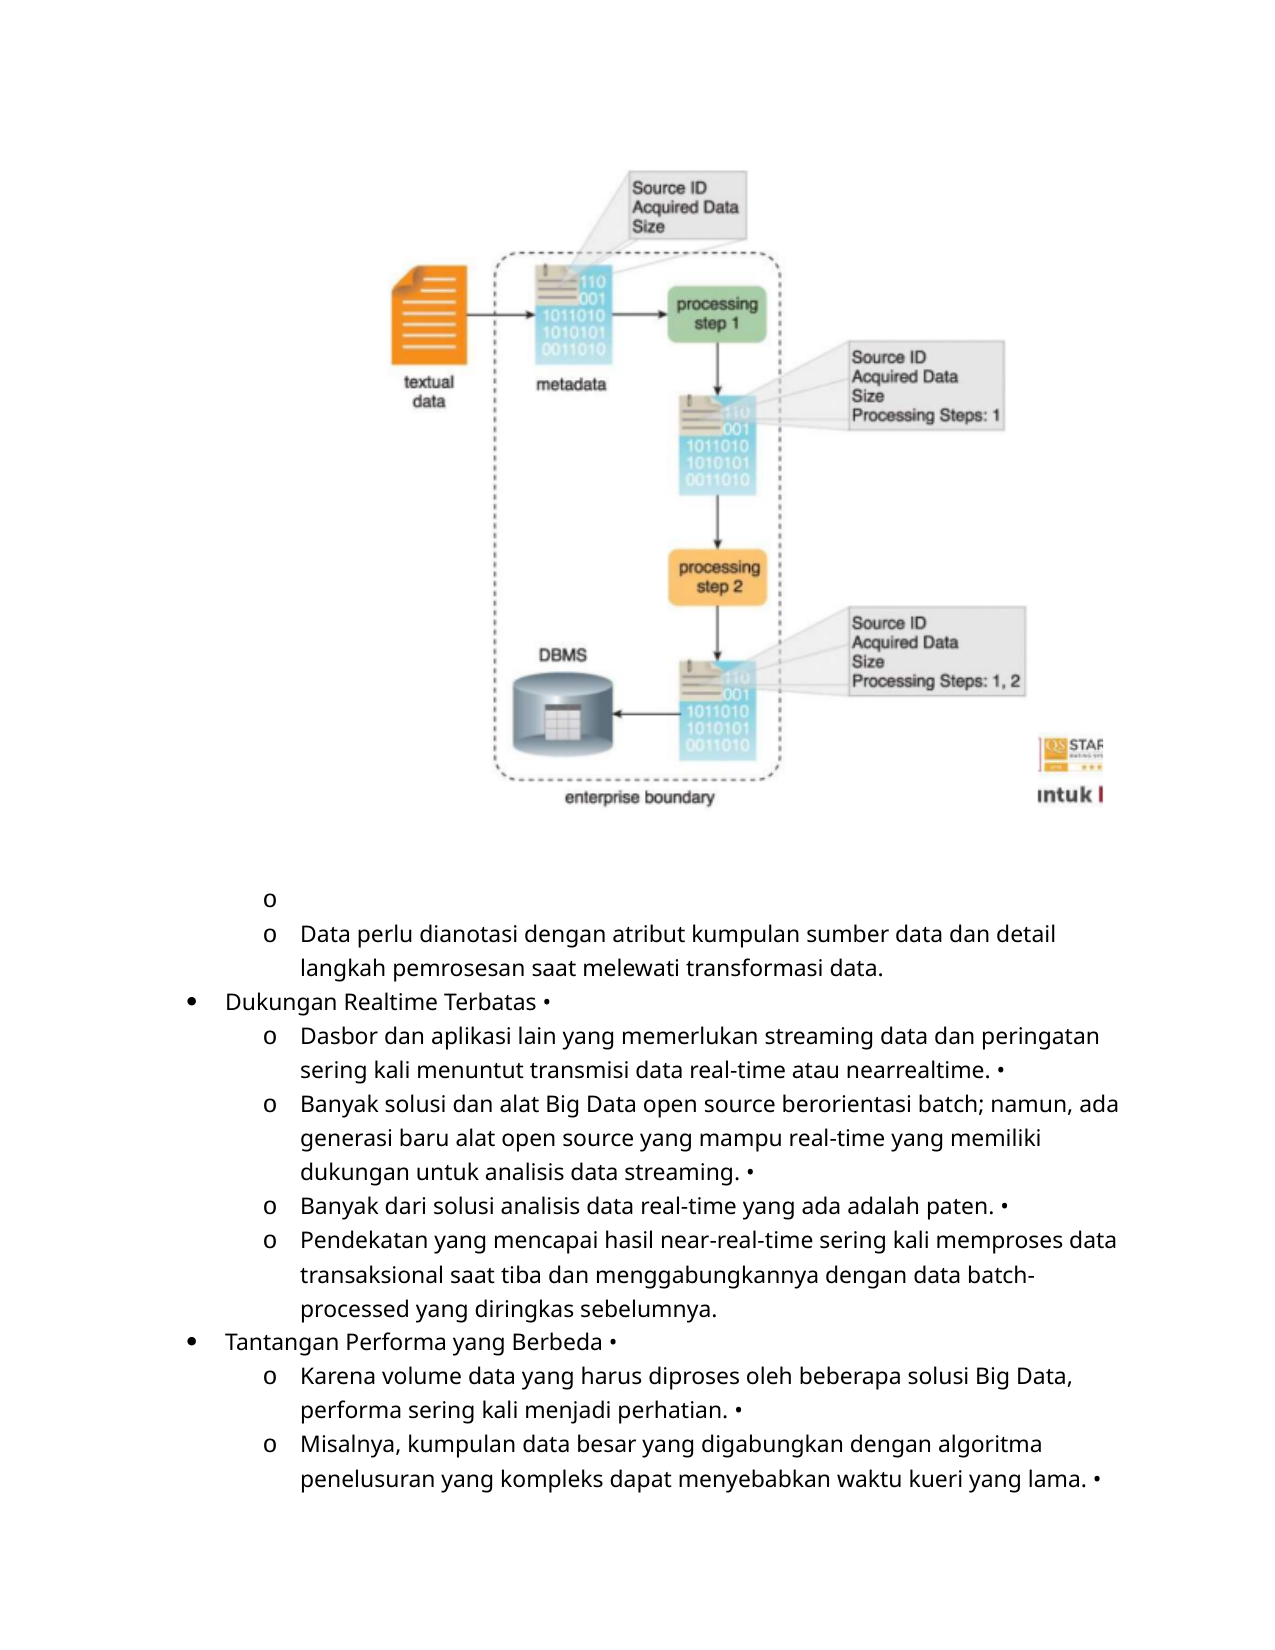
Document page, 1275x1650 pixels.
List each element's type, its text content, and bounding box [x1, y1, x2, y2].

list Misalnya, kumpulan data besar yang digabungkan dengan algoritma penelusuran yang kompleks dapat menyebabkan waktu kueri yang lama. • [262, 1428, 1125, 1494]
list Karena volume data yang harus diproses oleh beberapa solusi Big Data, performa sering kali menjadi perhatian. • [262, 1360, 1125, 1426]
picture [300, 150, 1104, 908]
list Dukungan Realtime Terbatas • [187, 986, 1125, 1017]
list Banyak dari solusi analisis data real-time yang ada adalah paten. • [262, 1190, 1125, 1222]
list Tantangan Performa yang Berbeda • [187, 1326, 1125, 1357]
list Dasbor dan aplikasi lain yang memerlukan streaming data dan peringatan sering kali menuntut transmisi data real-time atau nearrealtime. • [262, 1019, 1125, 1085]
list Data perlu dianotasi dengan atribut kumpulan sumber data dan detail langkah pemrosesan saat melewati transformasi data. [262, 918, 1125, 983]
list Banyak solusi dan alat Big Data open source berorientasi batch; namun, ada generasi baru alat open source yang mampu real-time yang memiliki dukungan untuk analisis data streaming. • [262, 1088, 1125, 1187]
list Pendekatan yang mencapai hasil near-real-time sering kali memproses data transaksional saat tiba dan menggabungkannya dengan data batch-processed yang diringkas sebelumnya. [262, 1224, 1125, 1324]
